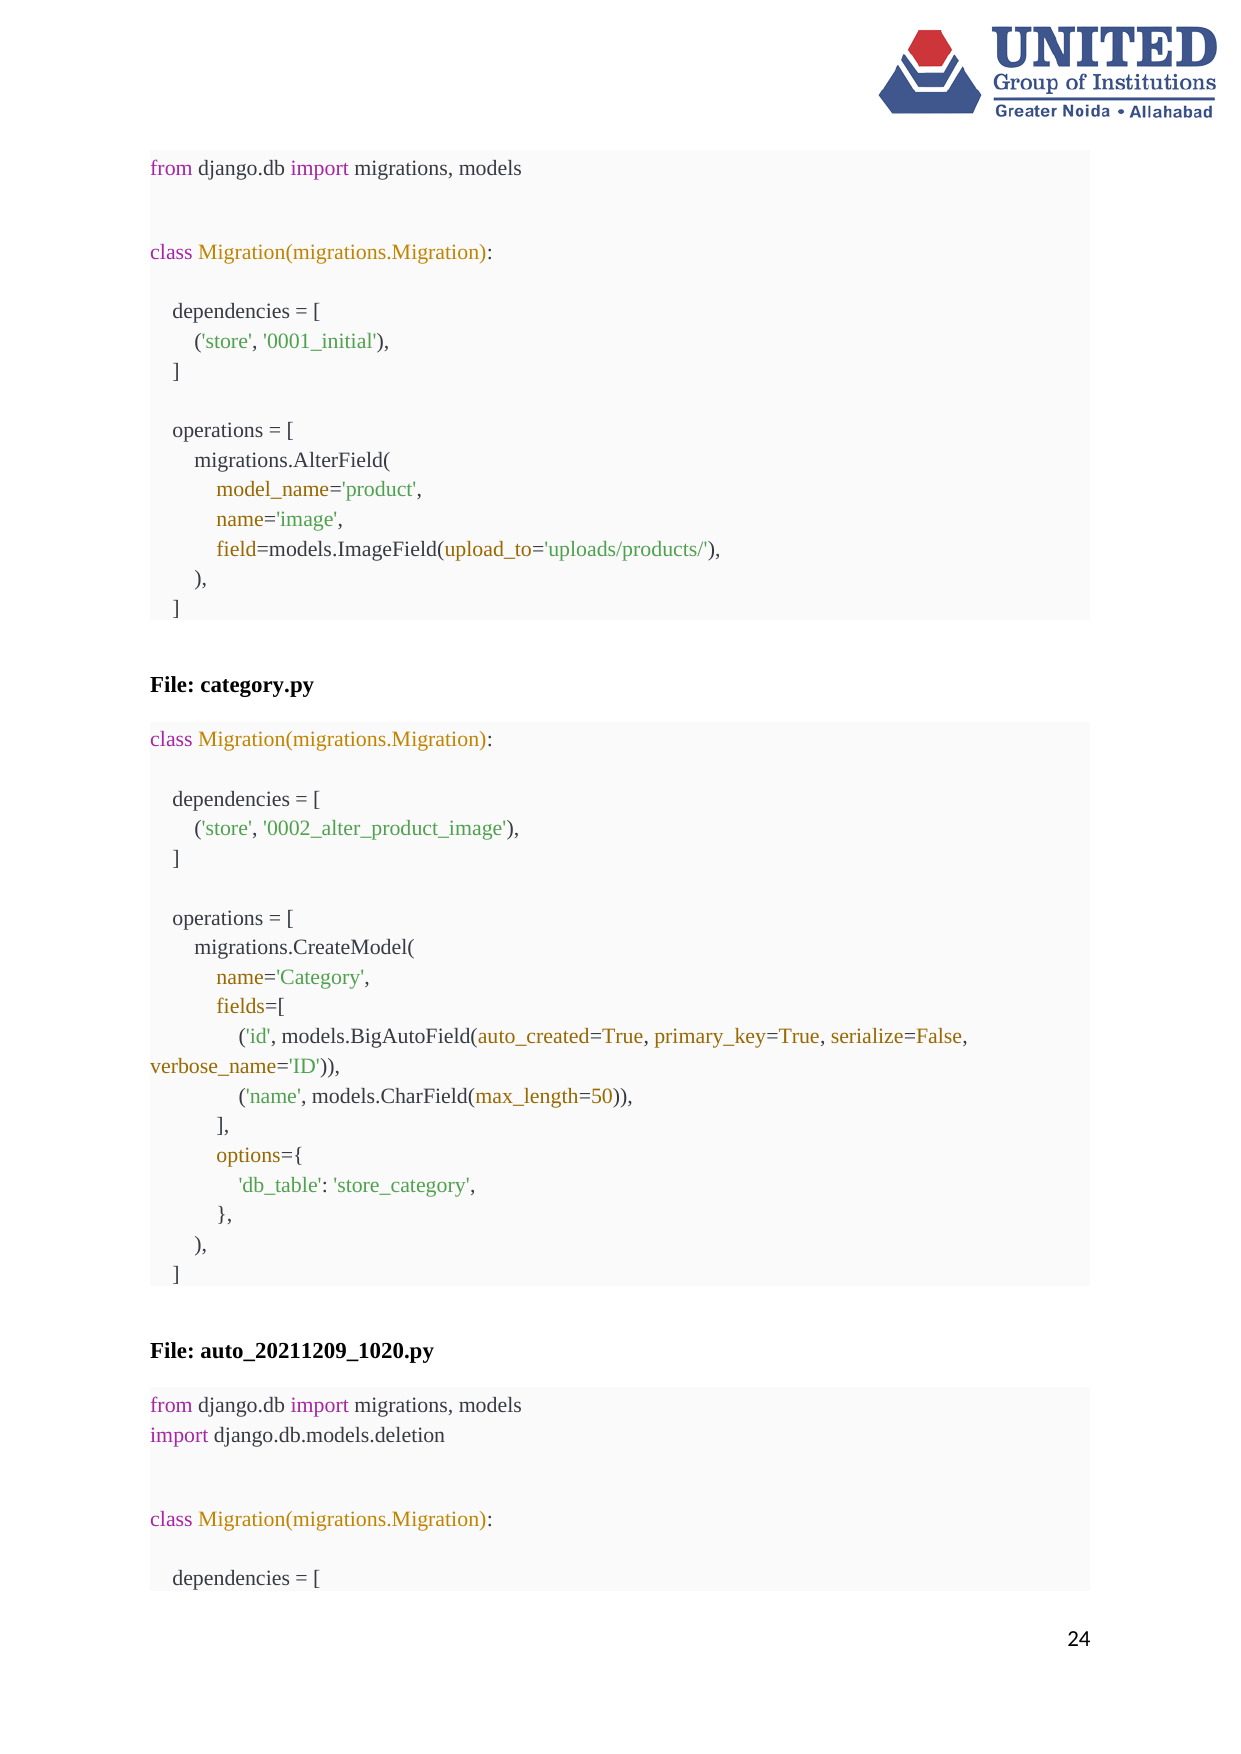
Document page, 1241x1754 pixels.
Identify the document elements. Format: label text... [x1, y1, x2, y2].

text dependencies = [ [150, 781, 1090, 811]
subtitle File: category.py [150, 671, 1090, 698]
subtitle File: auto_20211209_1020.py [150, 1337, 1090, 1363]
text ('name', models.CharField(max_length=50)), [150, 1078, 1090, 1108]
text ('id', models.BigAutoField(auto_created=True, primary_key=True, serialize=False, verbose_name='ID')), [150, 1019, 1090, 1078]
text dependencies = [ [150, 294, 1090, 323]
text ] [150, 1256, 1090, 1286]
text from django.db import migrations, models [150, 150, 1090, 180]
text class Migration(migrations.Migration): [150, 1502, 1090, 1531]
text name='image', [150, 502, 1090, 531]
text dependencies = [ [150, 1561, 1090, 1591]
text ('store', '0002_alter_product_image'), [150, 811, 1090, 841]
text migrations.CreateModel( [150, 930, 1090, 959]
text }, [150, 1197, 1090, 1227]
text ), [150, 1227, 1090, 1256]
text options={ [150, 1137, 1090, 1167]
text ('store', '0001_initial'), [150, 323, 1090, 353]
text import django.db.models.deletion [150, 1417, 1090, 1447]
text migrations.AlterField( [150, 442, 1090, 472]
text ] [150, 353, 1090, 383]
text operations = [ [150, 412, 1090, 442]
text ], [150, 1108, 1090, 1137]
text from django.db import migrations, models [150, 1387, 1090, 1417]
text model_name='product', [150, 472, 1090, 502]
text class Migration(migrations.Migration): [150, 234, 1090, 264]
text 'db_table': 'store_category', [150, 1167, 1090, 1197]
text ), [150, 561, 1090, 591]
text fields=[ [150, 989, 1090, 1019]
text operations = [ [150, 900, 1090, 930]
text class Migration(migrations.Migration): [150, 722, 1090, 752]
text ] [150, 841, 1090, 870]
picture [873, 20, 1218, 124]
text field=models.ImageField(upload_to='uploads/products/'), [150, 531, 1090, 561]
text ] [150, 591, 1090, 620]
text name='Category', [150, 959, 1090, 989]
